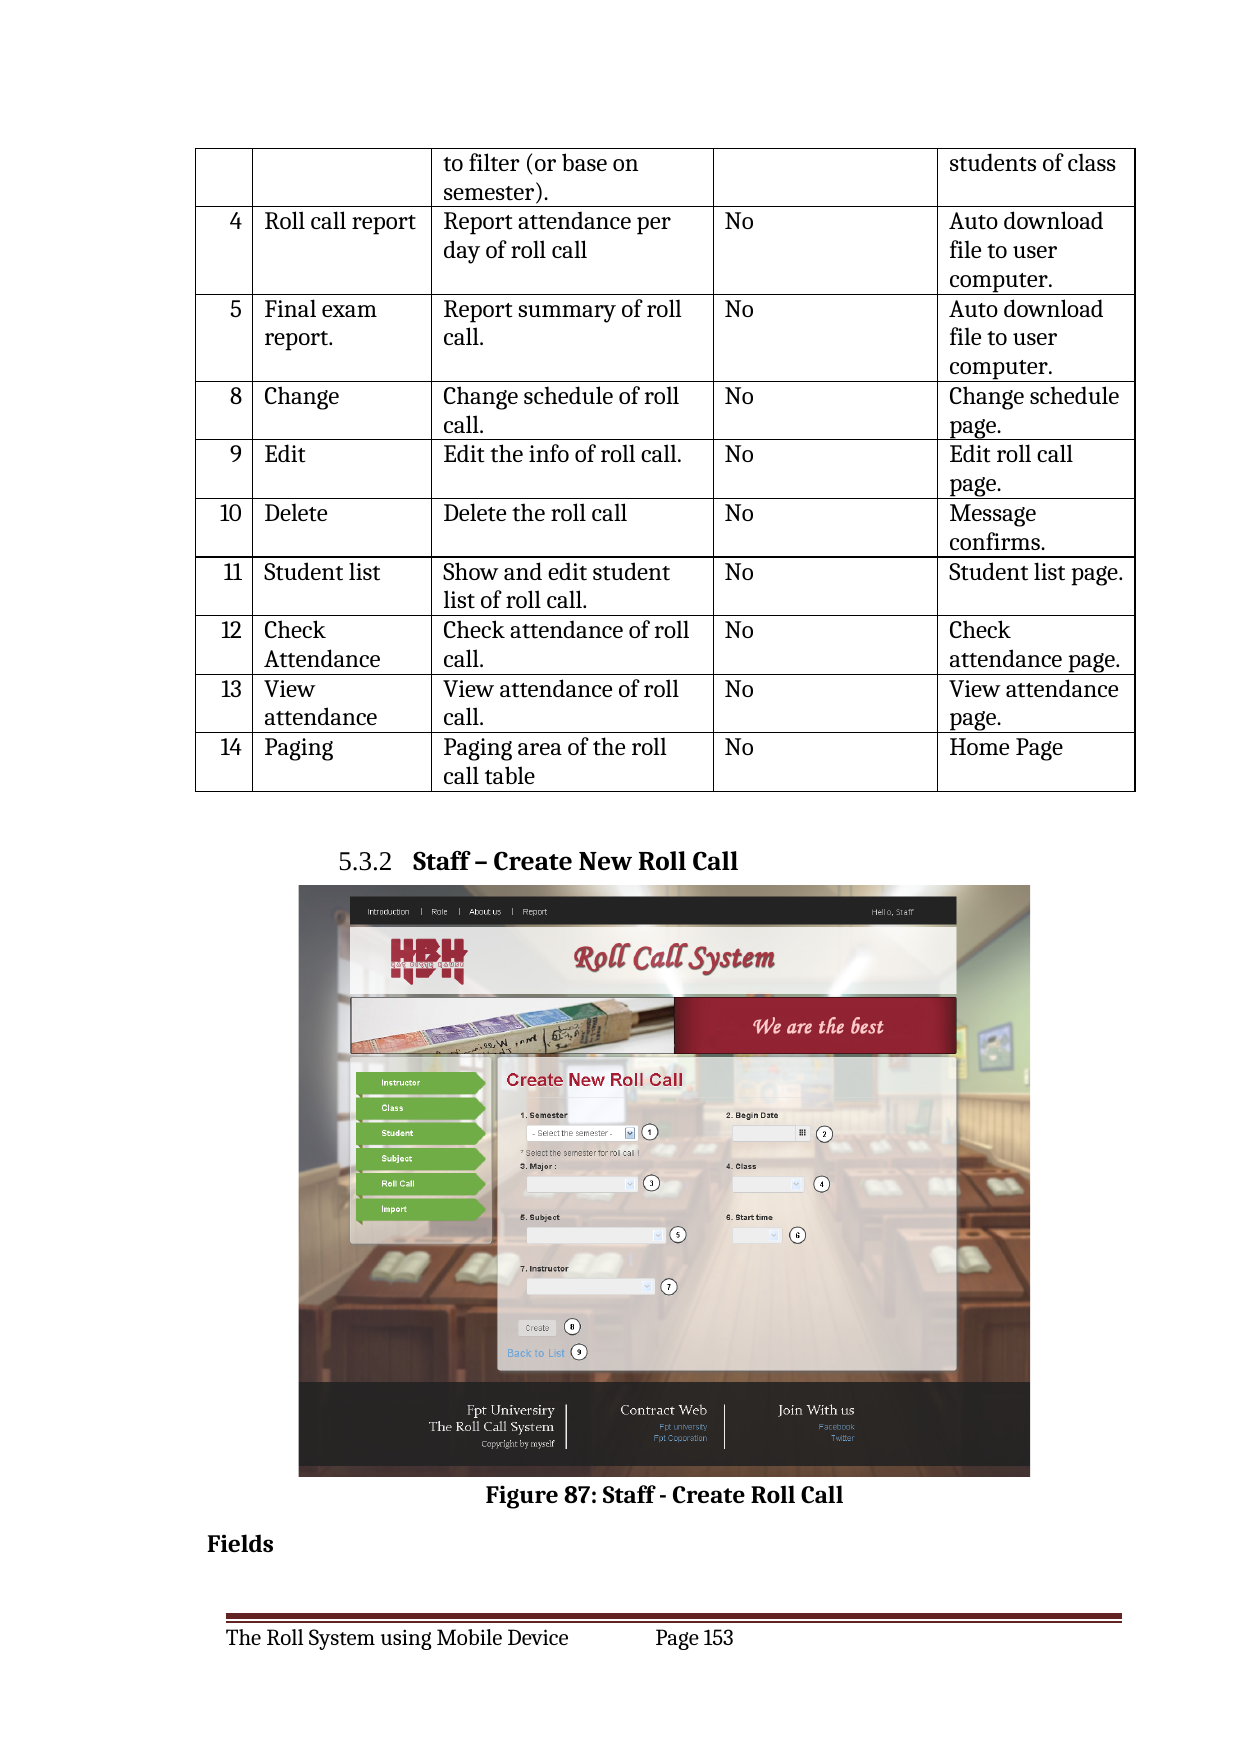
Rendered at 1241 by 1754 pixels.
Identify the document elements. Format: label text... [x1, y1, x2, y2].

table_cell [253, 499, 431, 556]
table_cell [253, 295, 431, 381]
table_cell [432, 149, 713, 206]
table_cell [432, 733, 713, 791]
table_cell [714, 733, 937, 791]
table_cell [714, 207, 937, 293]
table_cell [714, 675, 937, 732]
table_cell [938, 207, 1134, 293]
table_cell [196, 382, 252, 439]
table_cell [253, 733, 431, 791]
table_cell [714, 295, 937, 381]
picture [298, 885, 1031, 1477]
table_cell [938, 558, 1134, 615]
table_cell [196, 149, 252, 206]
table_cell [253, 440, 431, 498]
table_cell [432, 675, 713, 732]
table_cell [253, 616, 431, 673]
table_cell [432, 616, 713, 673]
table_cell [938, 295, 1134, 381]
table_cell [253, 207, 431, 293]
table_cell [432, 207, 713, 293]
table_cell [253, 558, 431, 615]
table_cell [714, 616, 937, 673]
text Fields [207, 1530, 1122, 1559]
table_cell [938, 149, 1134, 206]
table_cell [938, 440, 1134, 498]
subtitle Staff – Create New Roll Call [338, 845, 1122, 877]
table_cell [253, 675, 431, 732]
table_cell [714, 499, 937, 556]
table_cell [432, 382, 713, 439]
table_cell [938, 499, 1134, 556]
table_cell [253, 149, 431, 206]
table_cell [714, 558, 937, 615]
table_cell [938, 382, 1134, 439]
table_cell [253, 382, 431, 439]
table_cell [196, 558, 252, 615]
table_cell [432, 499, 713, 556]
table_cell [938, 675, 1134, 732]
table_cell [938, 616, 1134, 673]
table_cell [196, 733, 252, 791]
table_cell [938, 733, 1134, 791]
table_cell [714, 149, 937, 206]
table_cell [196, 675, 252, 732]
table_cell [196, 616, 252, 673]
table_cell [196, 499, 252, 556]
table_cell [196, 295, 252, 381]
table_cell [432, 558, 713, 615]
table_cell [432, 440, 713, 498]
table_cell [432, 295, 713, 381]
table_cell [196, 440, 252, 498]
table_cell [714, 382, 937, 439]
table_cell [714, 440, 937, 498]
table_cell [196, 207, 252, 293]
